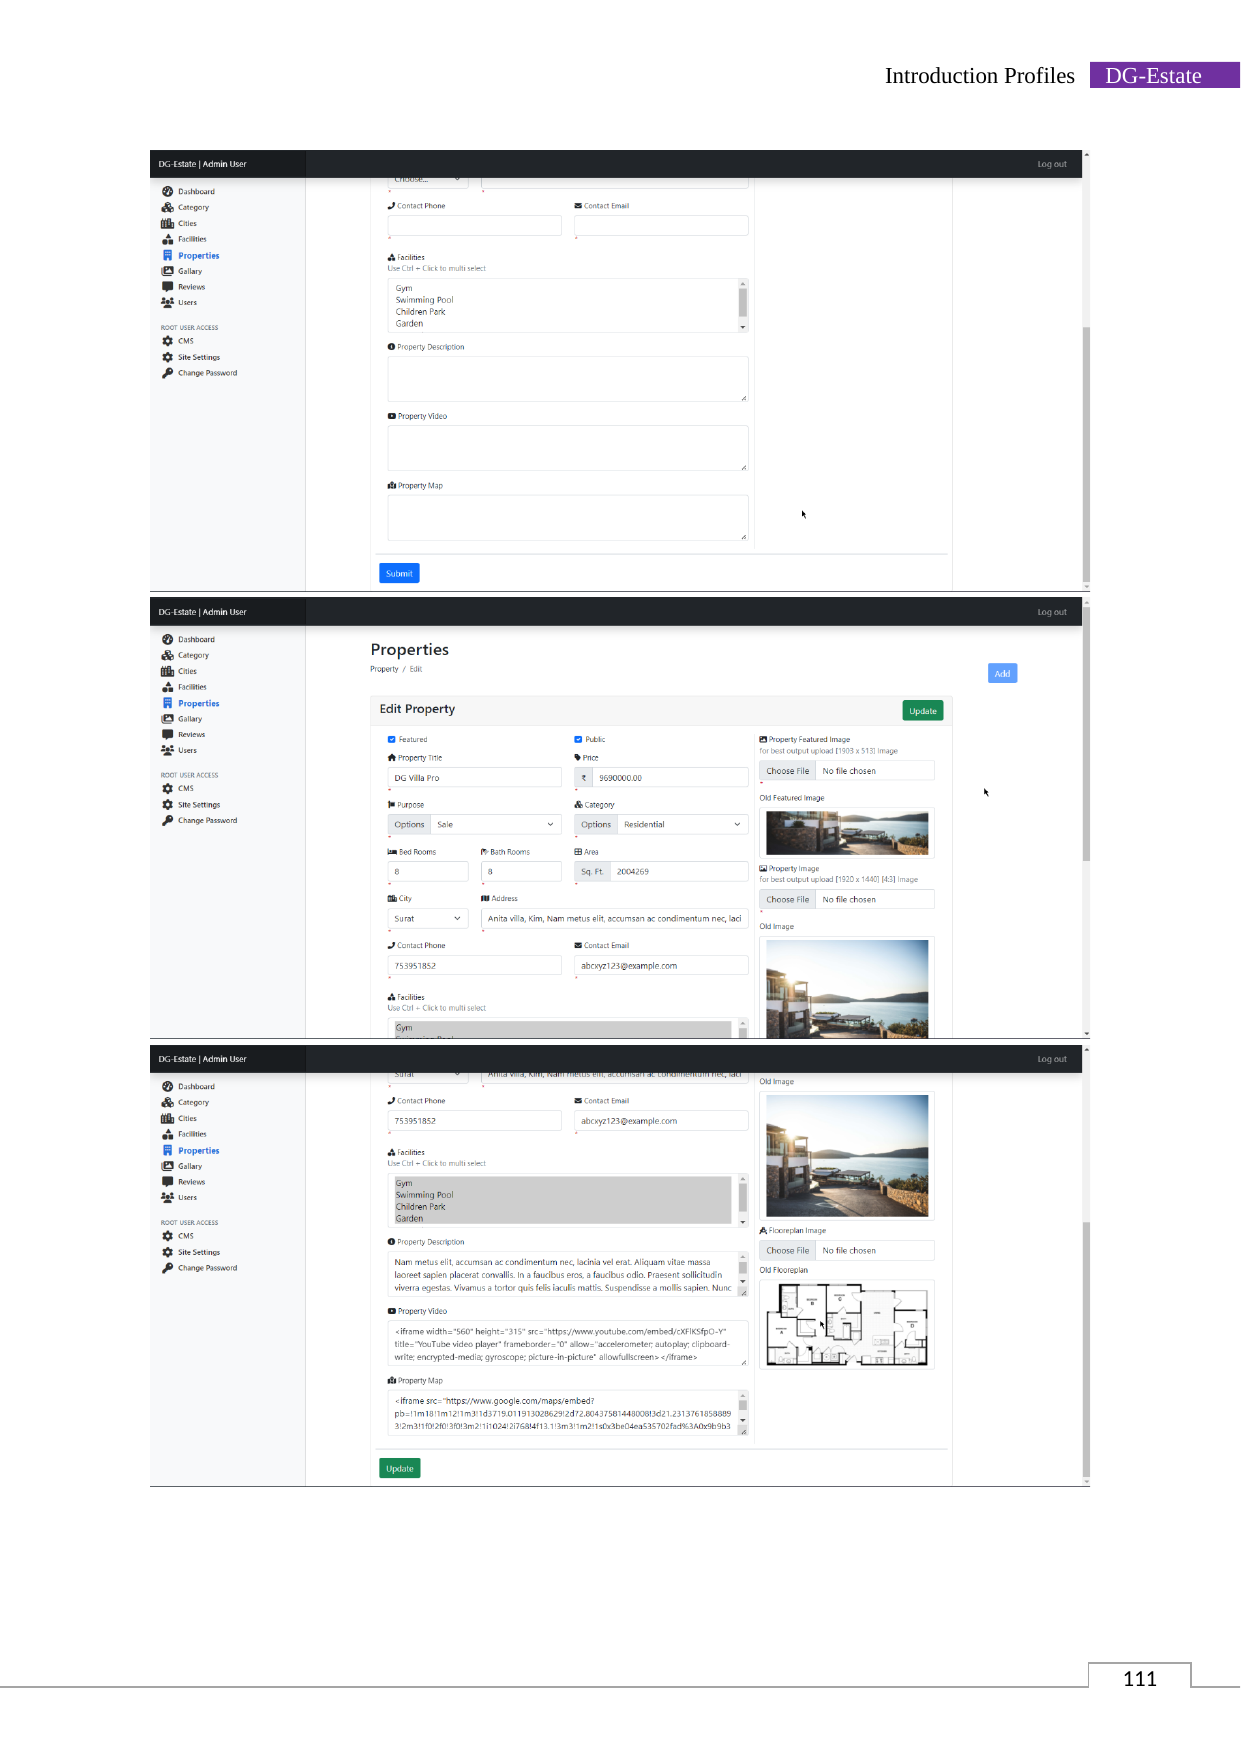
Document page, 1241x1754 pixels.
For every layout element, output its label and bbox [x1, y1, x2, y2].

picture [150, 150, 1091, 592]
picture [150, 597, 1091, 1039]
picture [150, 1045, 1091, 1487]
